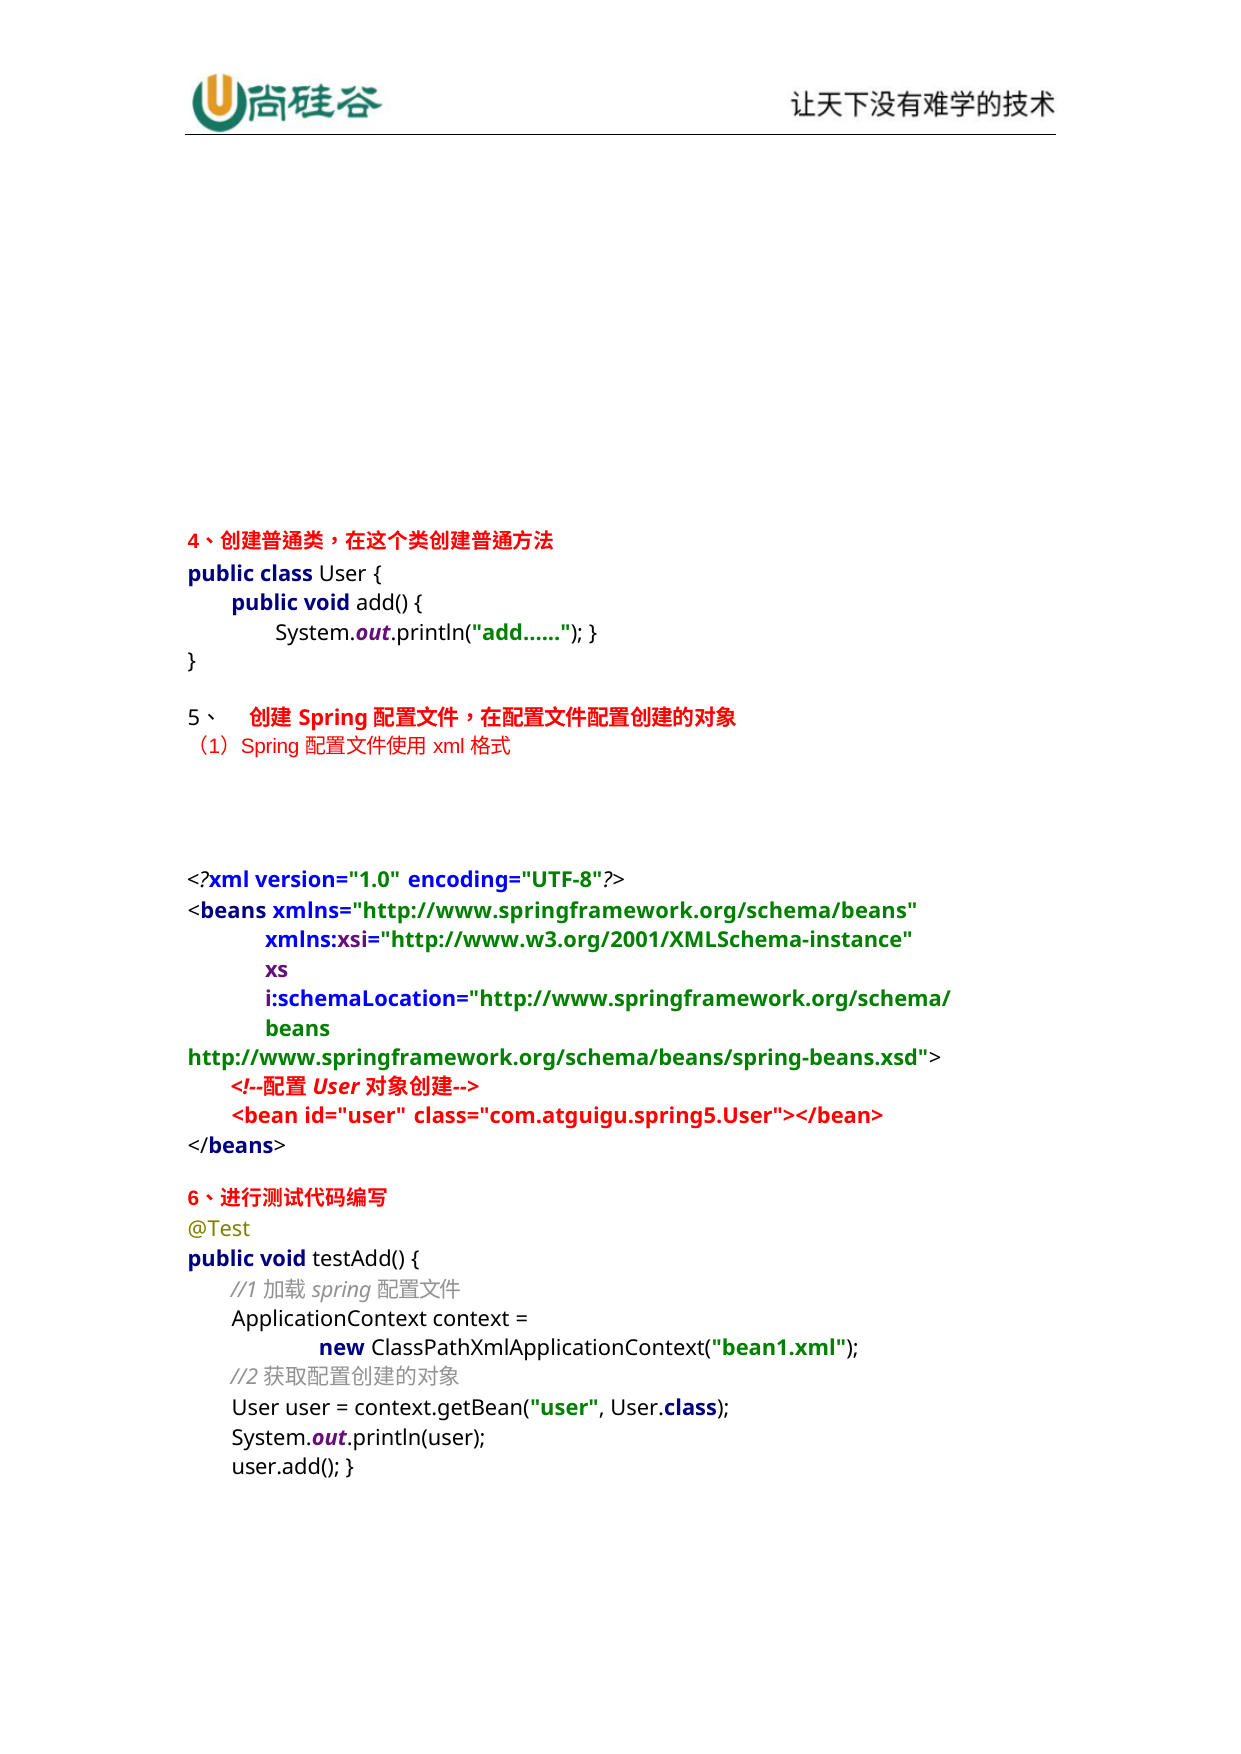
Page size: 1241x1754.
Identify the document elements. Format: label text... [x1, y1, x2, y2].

text public class User { public void add() { [187, 558, 440, 617]
text 6、进行测试代码编写 [187, 1183, 1060, 1211]
list 创建 Spring 配置文件，在配置文件配置创建的对象 [187, 704, 1060, 731]
text <!--配置 User 对象创建--> [230, 1071, 1060, 1100]
text <bean id="user" class="com.atguigu.spring5.User"></bean> [231, 1100, 1060, 1130]
text } [187, 647, 1060, 674]
text 4、创建普通类，在这个类创建普通方法 [187, 526, 1060, 555]
text </beans> [187, 1130, 1060, 1160]
text <?xml version="1.0" encoding="UTF-8"?> [186, 864, 1060, 893]
text System.out.println("add......"); } [231, 617, 638, 647]
text <beans xmlns="http://www.springframework.org/schema/beans" xmlns:xsi="http://www.w3.org/2001/XMLSchema-instance" xsi:schemaLocation="http://www.springframework.org/schema/beans [187, 895, 959, 1043]
text //1 加载 spring 配置文件ApplicationContext context = [231, 1274, 538, 1333]
text user.add(); } [187, 1451, 363, 1481]
text http://www.springframework.org/schema/beans/spring-beans.xsd"> [187, 1043, 1060, 1071]
picture [190, 72, 1058, 134]
text @Test [187, 1213, 1060, 1243]
text new ClassPathXmlApplicationContext("bean1.xml"); [319, 1333, 1060, 1361]
text （1）Spring 配置文件使用 xml 格式 [187, 731, 1060, 759]
text //2 获取配置创建的对象 [230, 1361, 1060, 1391]
text public void testAdd() { [187, 1243, 1060, 1273]
text User user = context.getBean("user", User.class); System.out.println(user); [231, 1392, 769, 1451]
